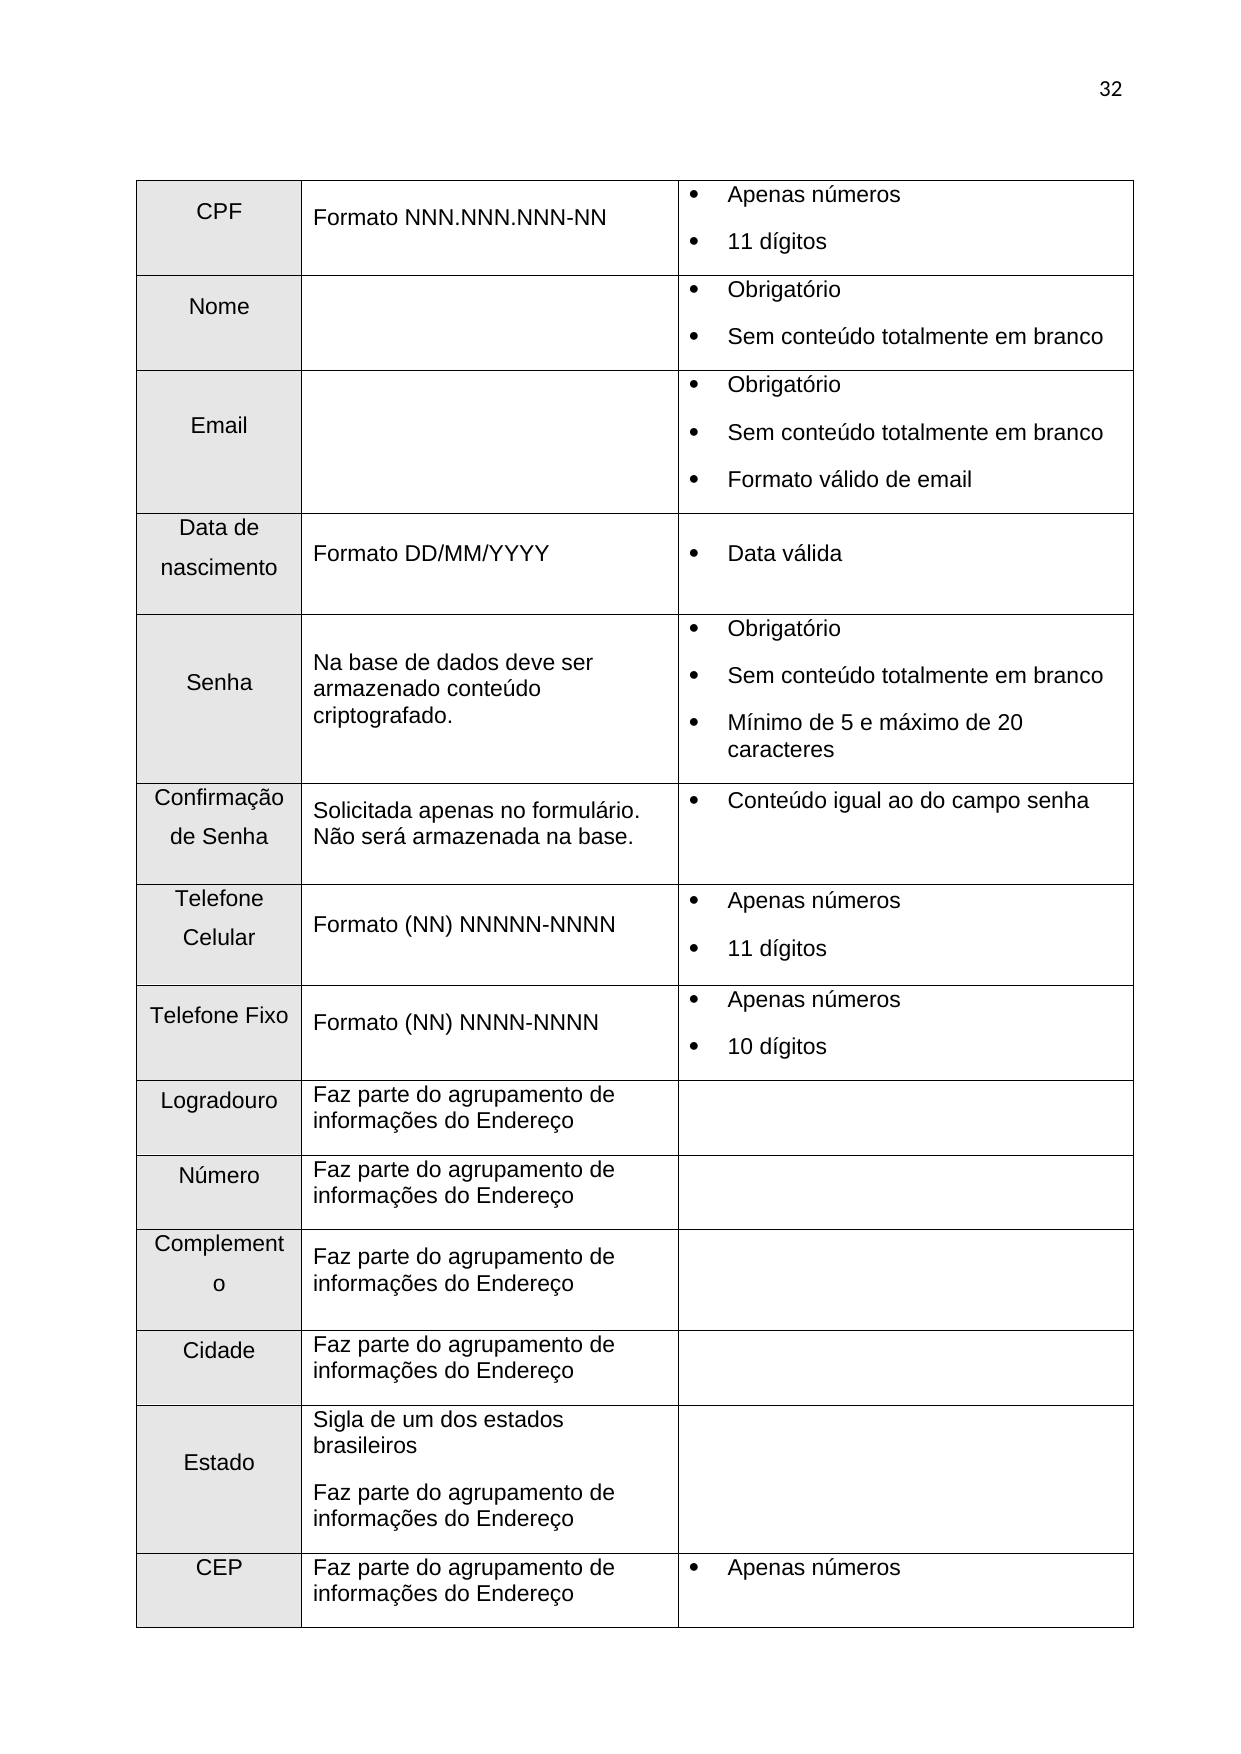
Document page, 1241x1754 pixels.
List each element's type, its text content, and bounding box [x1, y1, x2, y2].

table_cell Apenas números 10 dígitos [679, 986, 1133, 1080]
table_cell Obrigatório Sem conteúdo totalmente em branco Formato válido de email [679, 371, 1133, 513]
table_cell Solicitada apenas no formulário. Não será armazenada na base. [302, 784, 678, 884]
table_cell Na base de dados deve ser armazenado conteúdo criptografado. [302, 615, 678, 783]
table_cell [679, 1331, 1133, 1404]
table_cell Email [137, 371, 301, 513]
table_cell [679, 1081, 1133, 1154]
table_cell [679, 1230, 1133, 1330]
table_cell Formato (NN) NNNN-NNNN [302, 986, 678, 1080]
table_cell Conteúdo igual ao do campo senha [679, 784, 1133, 884]
table_cell Faz parte do agrupamento de informações do Endereço [302, 1156, 678, 1229]
table_cell [302, 371, 678, 513]
table_cell Formato (NN) NNNNN-NNNN [302, 885, 678, 984]
table_cell Faz parte do agrupamento de informações do Endereço [302, 1230, 678, 1330]
table_cell Formato NNN.NNN.NNN-NN [302, 181, 678, 275]
table_cell Nome [137, 276, 301, 370]
table_cell Apenas números 11 dígitos [679, 181, 1133, 275]
table_cell Confirmação de Senha [137, 784, 301, 884]
table_cell [679, 1406, 1133, 1553]
table_cell Senha [137, 615, 301, 783]
table_cell Apenas números 11 dígitos [679, 885, 1133, 984]
table_cell CPF [137, 181, 301, 275]
table_cell Obrigatório Sem conteúdo totalmente em branco [679, 276, 1133, 370]
table_cell Sigla de um dos estados brasileiros Faz parte do agrupamento de informações do Endereço [302, 1406, 678, 1553]
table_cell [679, 1554, 1133, 1627]
table_cell Faz parte do agrupamento de informações do Endereço [302, 1081, 678, 1154]
table_cell [679, 1156, 1133, 1229]
table_cell Data válida [679, 514, 1133, 614]
table_cell Telefone Fixo [137, 986, 301, 1080]
table_cell CEP [137, 1554, 301, 1627]
table_cell Logradouro [137, 1081, 301, 1154]
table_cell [302, 1554, 678, 1627]
table_cell Faz parte do agrupamento de informações do Endereço [302, 1331, 678, 1404]
table_cell Obrigatório Sem conteúdo totalmente em branco Mínimo de 5 e máximo de 20 caracteres [679, 615, 1133, 783]
table_cell Estado [137, 1406, 301, 1553]
table_cell Formato DD/MM/YYYY [302, 514, 678, 614]
table_cell Telefone Celular [137, 885, 301, 984]
table_cell Número [137, 1156, 301, 1229]
table_cell [302, 276, 678, 370]
table_cell Cidade [137, 1331, 301, 1404]
table_cell Complemento [137, 1230, 301, 1330]
table_cell Data de nascimento [137, 514, 301, 614]
